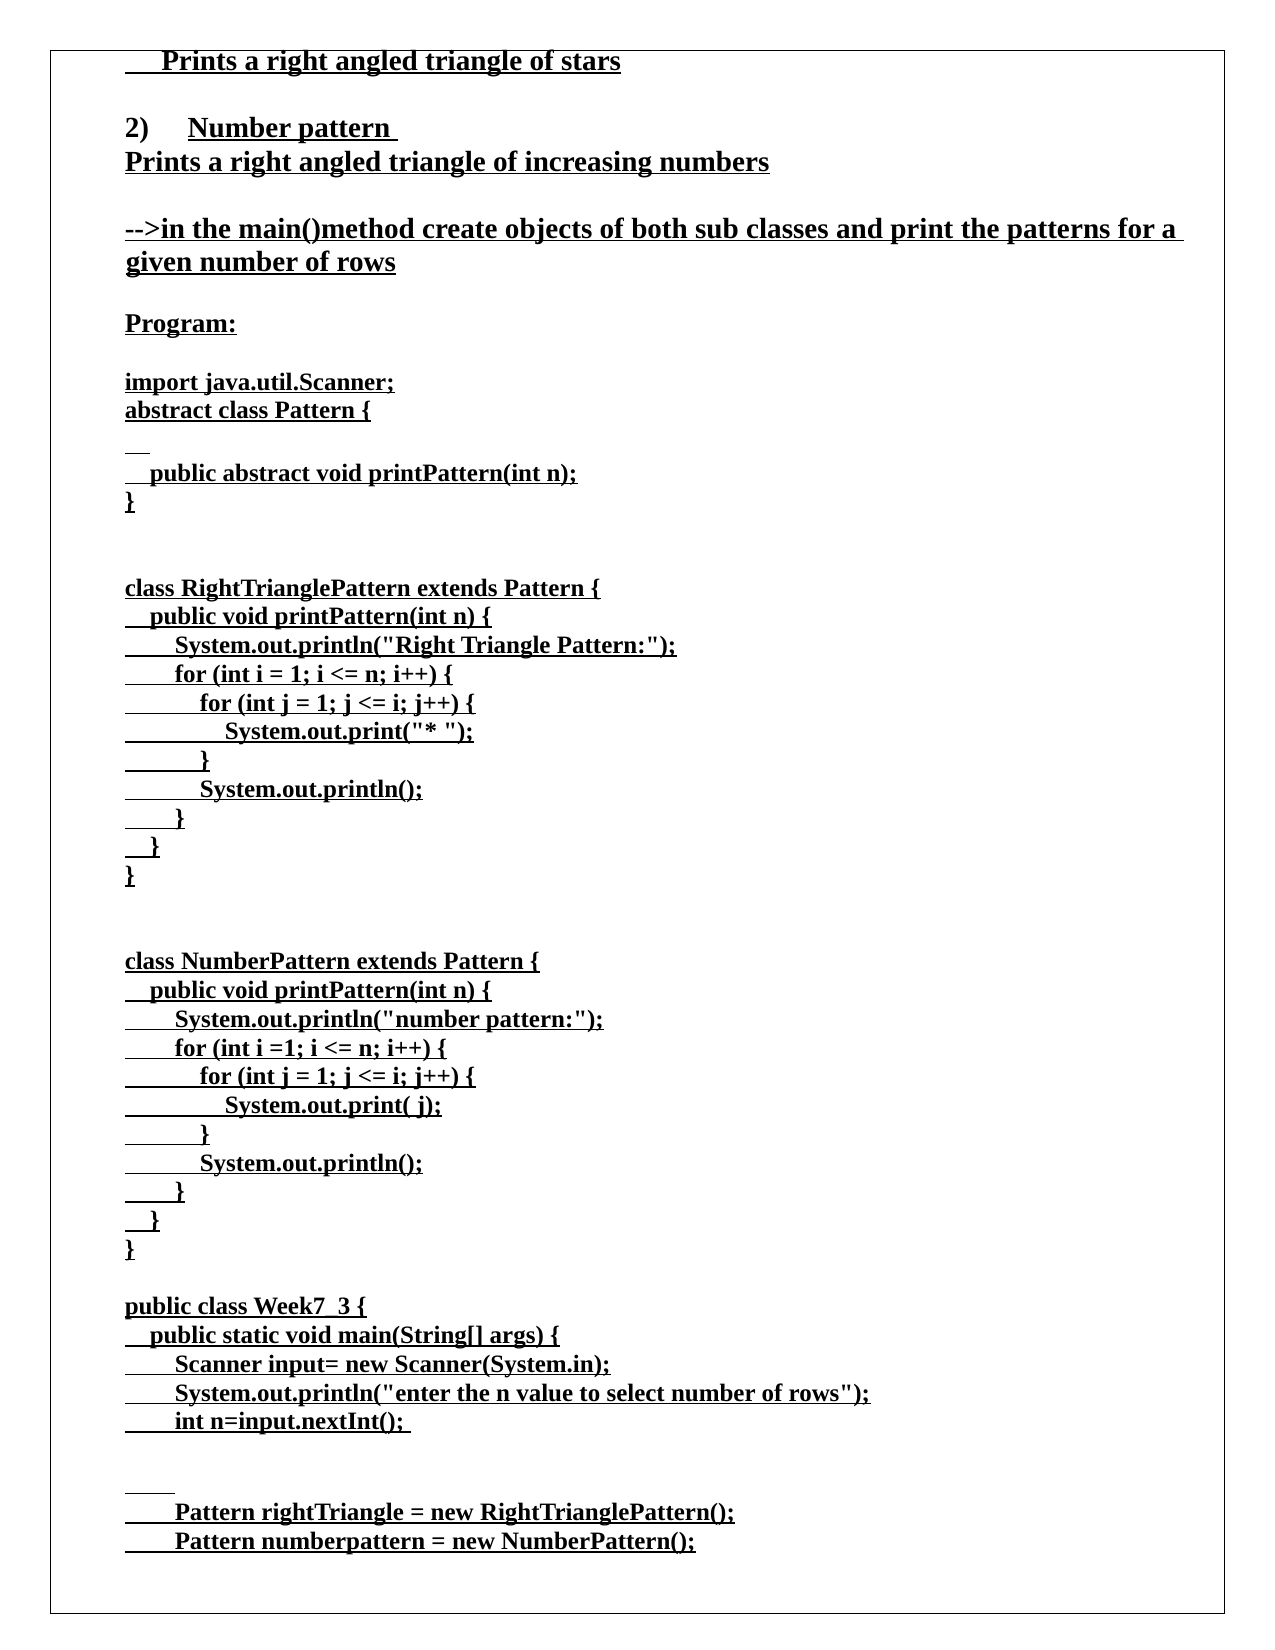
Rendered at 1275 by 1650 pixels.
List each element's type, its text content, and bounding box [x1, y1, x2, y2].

text } [124, 1176, 1193, 1205]
text } [124, 860, 1193, 889]
text Prints a right angled triangle of increasing numbers [124, 144, 1193, 177]
text for (int j = 1; j <= i; j++) { [124, 688, 1193, 716]
text for (int i = 1; i <= n; i++) { [124, 659, 1193, 688]
text import java.util.Scanner; [124, 367, 1193, 395]
text public void printPattern(int n) { [124, 601, 1193, 630]
text Program: [124, 307, 1193, 338]
text System.out.println(); [124, 774, 1193, 803]
text Pattern numberpattern = new NumberPattern(); [124, 1526, 1193, 1555]
text System.out.println(); [124, 1148, 1193, 1176]
text public static void main(String[] args) { [124, 1320, 1193, 1349]
text class NumberPattern extends Pattern { [124, 946, 1193, 975]
text } [124, 1205, 1193, 1234]
list Number pattern [124, 110, 1193, 144]
text } [124, 486, 1193, 515]
text } [124, 1119, 1193, 1148]
text for (int i =1; i <= n; i++) { [124, 1033, 1193, 1061]
text System.out.println("number pattern:"); [124, 1004, 1193, 1033]
text -->in the main()method create objects of both sub classes and print the patterns for a given number of rows [124, 211, 1193, 278]
text } [124, 1234, 1193, 1263]
text Prints a right angled triangle of stars [124, 51, 1193, 77]
text } [124, 745, 1193, 774]
text public abstract void printPattern(int n); [124, 458, 1193, 486]
text public class Week7_3 { [124, 1291, 1193, 1320]
text class RightTrianglePattern extends Pattern { [124, 573, 1193, 601]
text Scanner input= new Scanner(System.in); [124, 1349, 1193, 1378]
text for (int j = 1; j <= i; j++) { [124, 1061, 1193, 1090]
text } [124, 803, 1193, 831]
text System.out.println("enter the n value to select number of rows"); [124, 1378, 1193, 1406]
text Pattern rightTriangle = new RightTrianglePattern(); [124, 1497, 1193, 1526]
text System.out.println("Right Triangle Pattern:"); [124, 630, 1193, 659]
text int n=input.nextInt(); [124, 1406, 1193, 1435]
text abstract class Pattern { [124, 395, 1193, 424]
text public void printPattern(int n) { [124, 975, 1193, 1004]
text System.out.print("* "); [124, 716, 1193, 745]
text } [124, 831, 1193, 860]
text System.out.print( j); [124, 1090, 1193, 1119]
